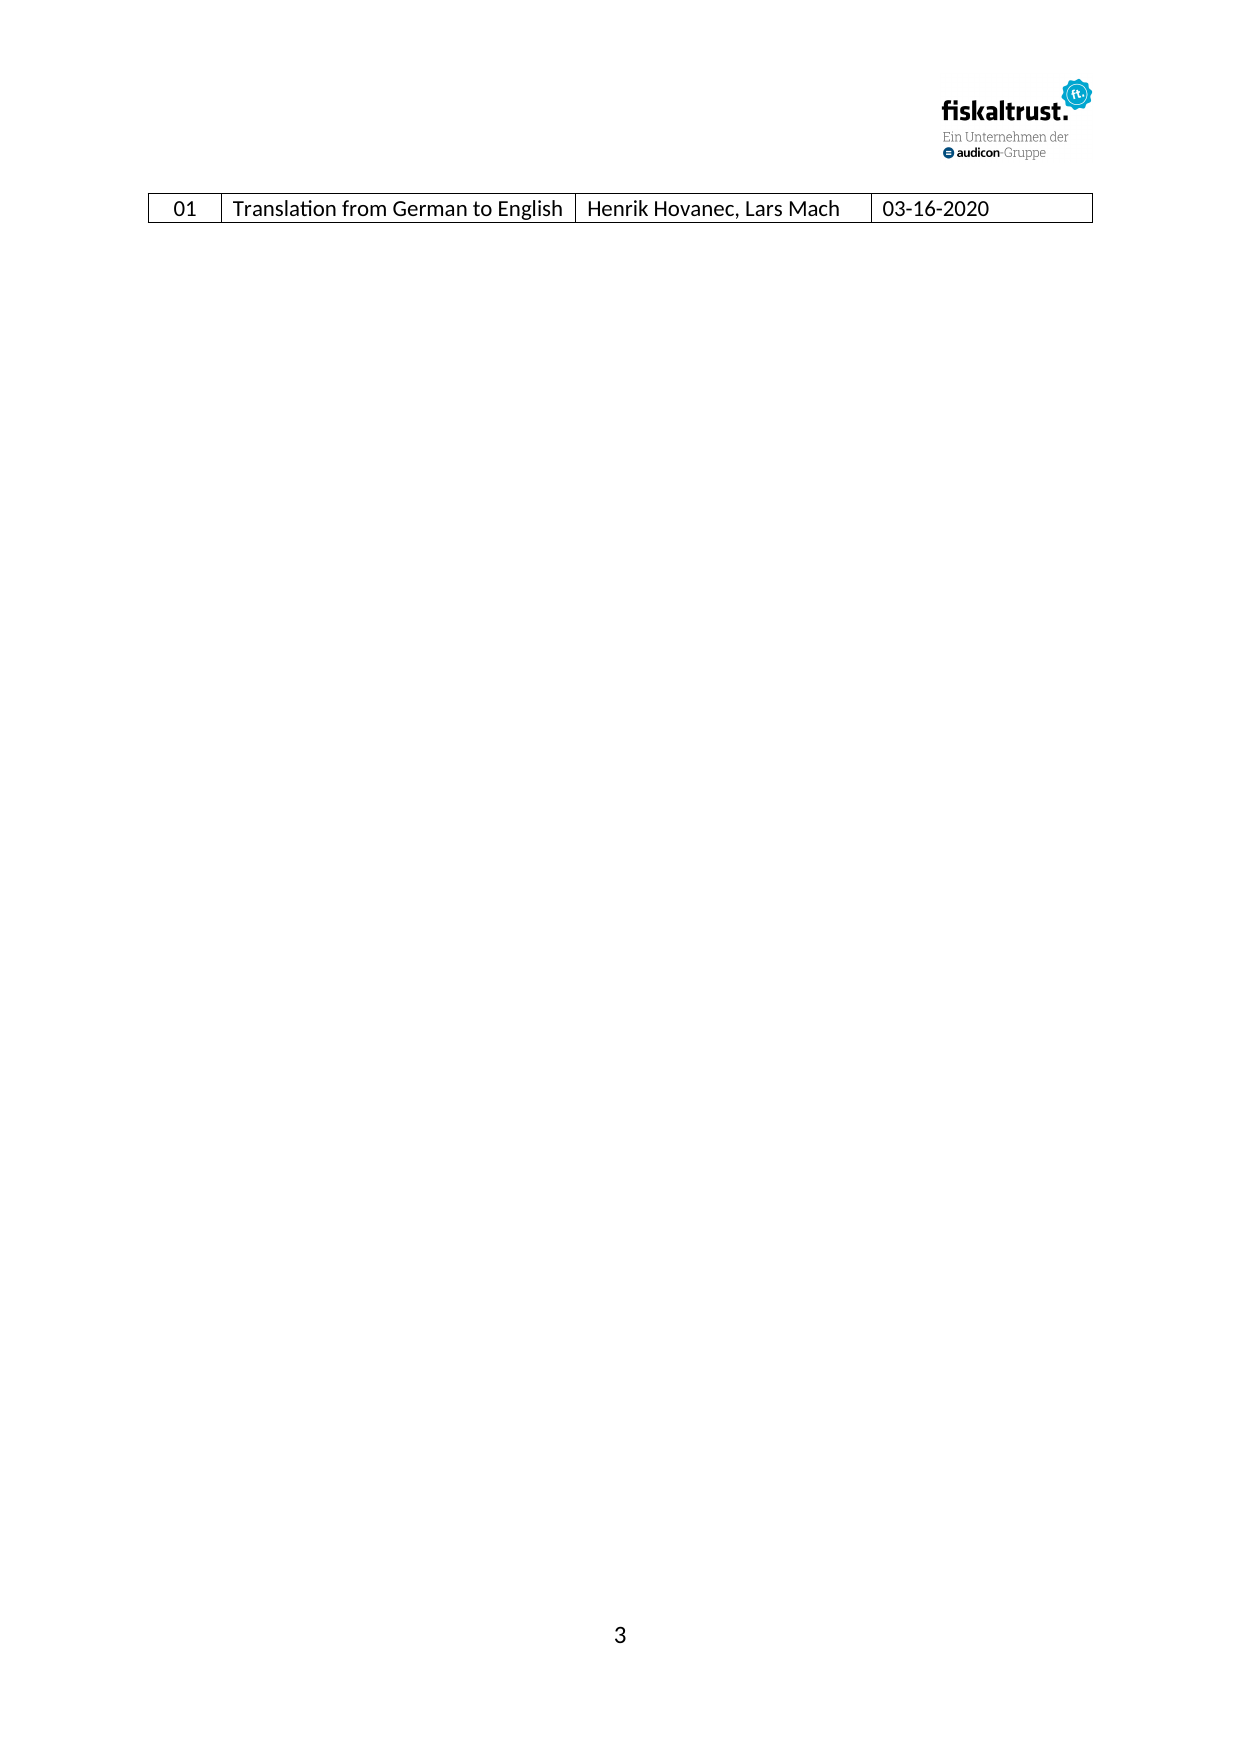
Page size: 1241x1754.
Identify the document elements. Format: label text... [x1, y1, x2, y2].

table_cell 01 [149, 194, 221, 222]
picture [940, 73, 1093, 163]
table_cell Henrik Hovanec, Lars Mach [576, 194, 871, 222]
table_cell Translation from German to English [222, 194, 575, 222]
table_cell 03-16-2020 [872, 194, 1092, 222]
